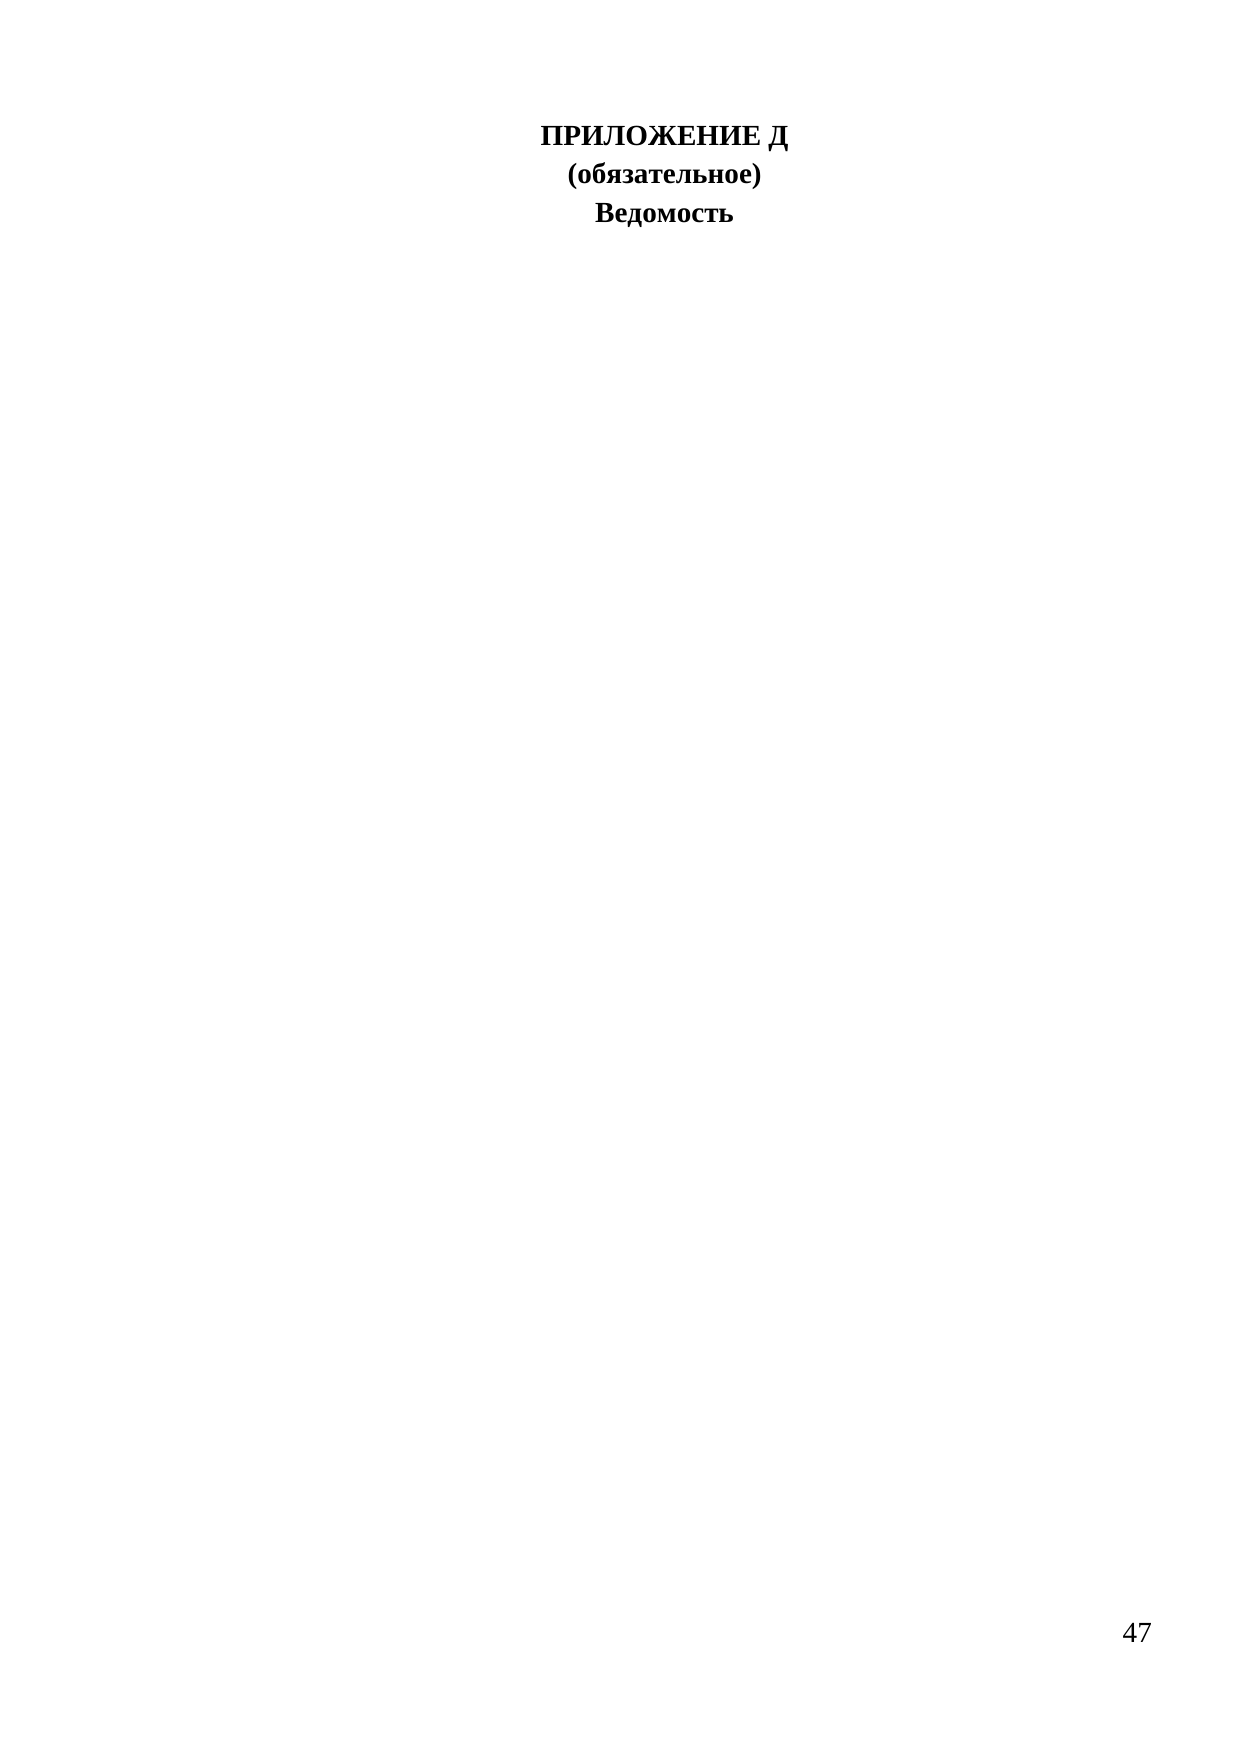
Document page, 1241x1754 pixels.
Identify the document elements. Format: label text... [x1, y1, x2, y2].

text ПРИЛОЖЕНИЕ Д (обязательное) Ведомость [177, 118, 1152, 229]
